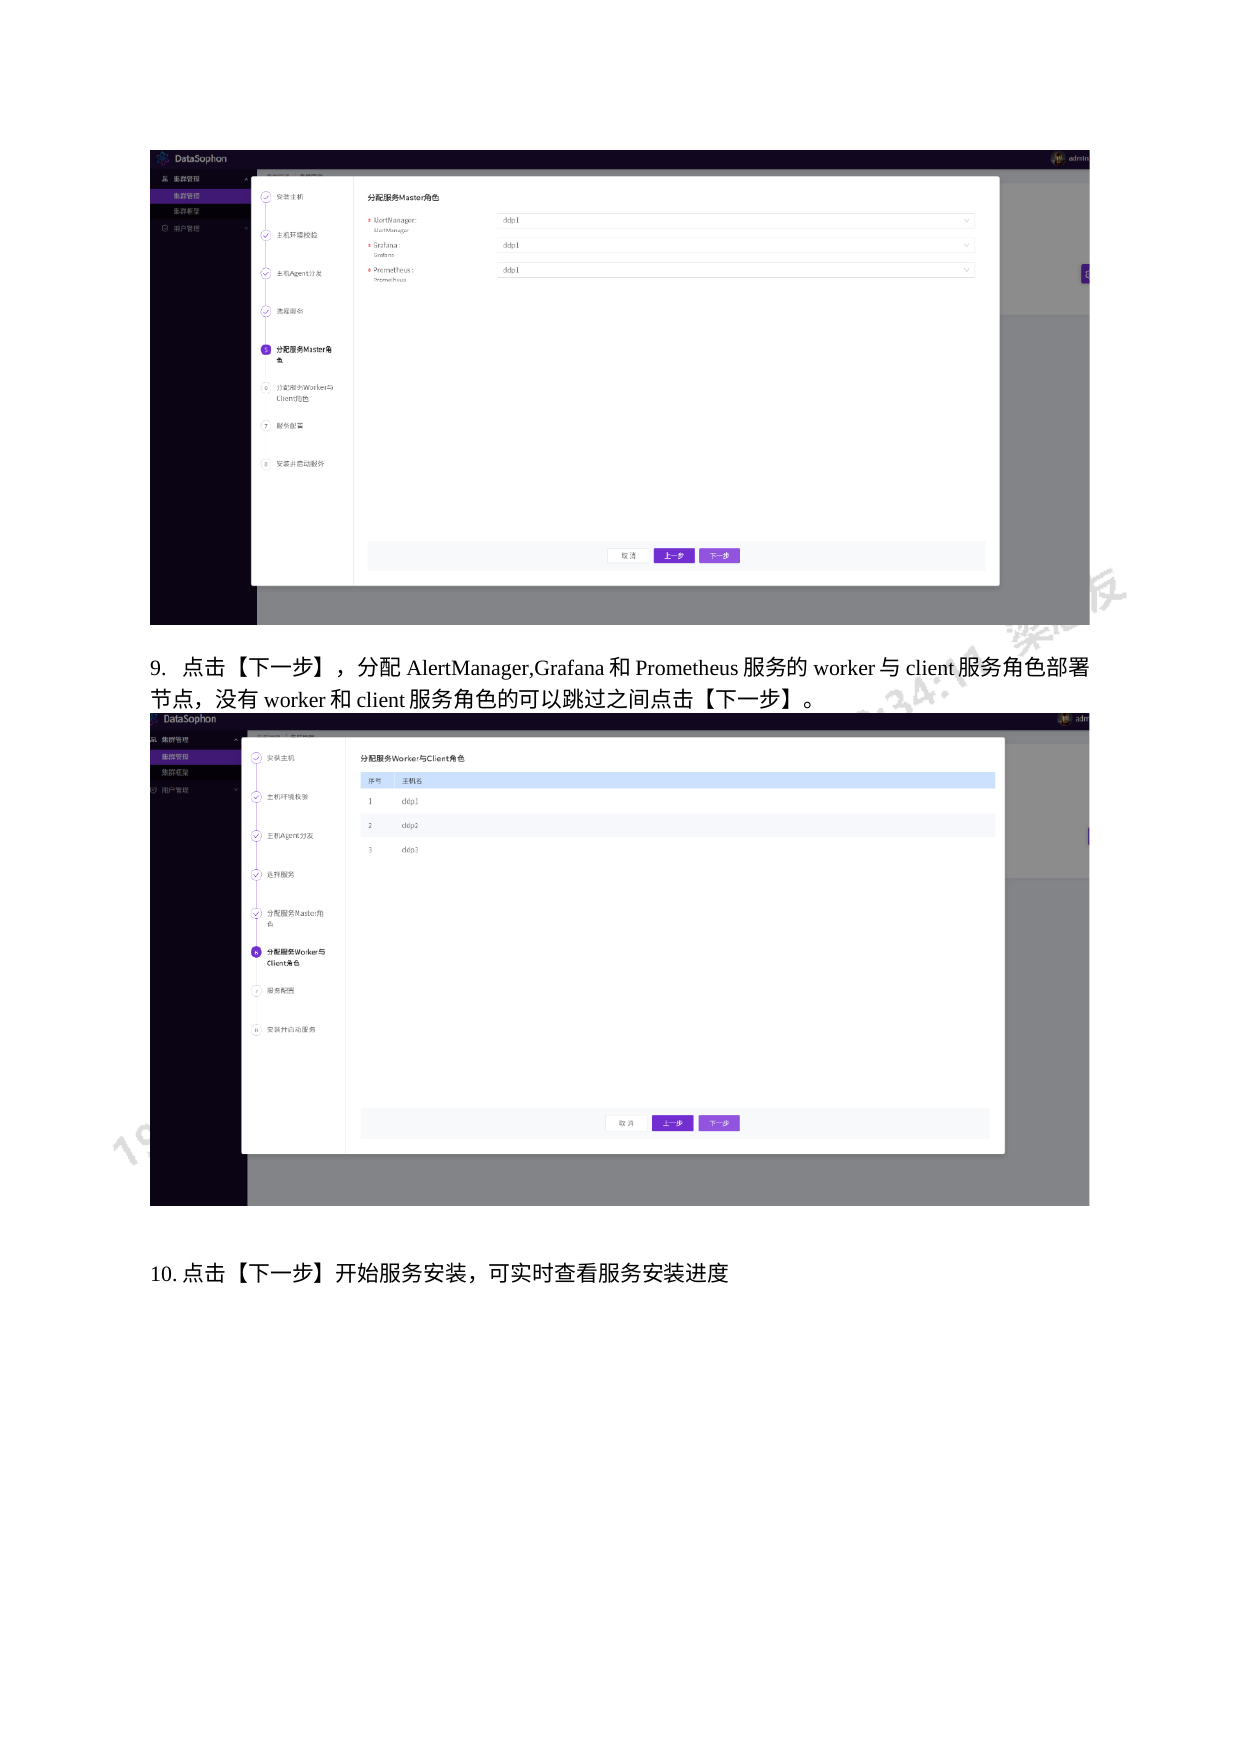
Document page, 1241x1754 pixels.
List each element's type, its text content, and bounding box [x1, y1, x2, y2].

list 点击【下一步】开始服务安装，可实时查看服务安装进度 [150, 1256, 1090, 1288]
list 点击【下一步】，分配AlertManager,Grafana和Prometheus服务的worker与client服务角色部署节点，没有worker和client服务角色的可以跳过之间点击【下一步】。 [150, 650, 1090, 713]
picture [150, 713, 1090, 1206]
picture [150, 150, 1090, 625]
